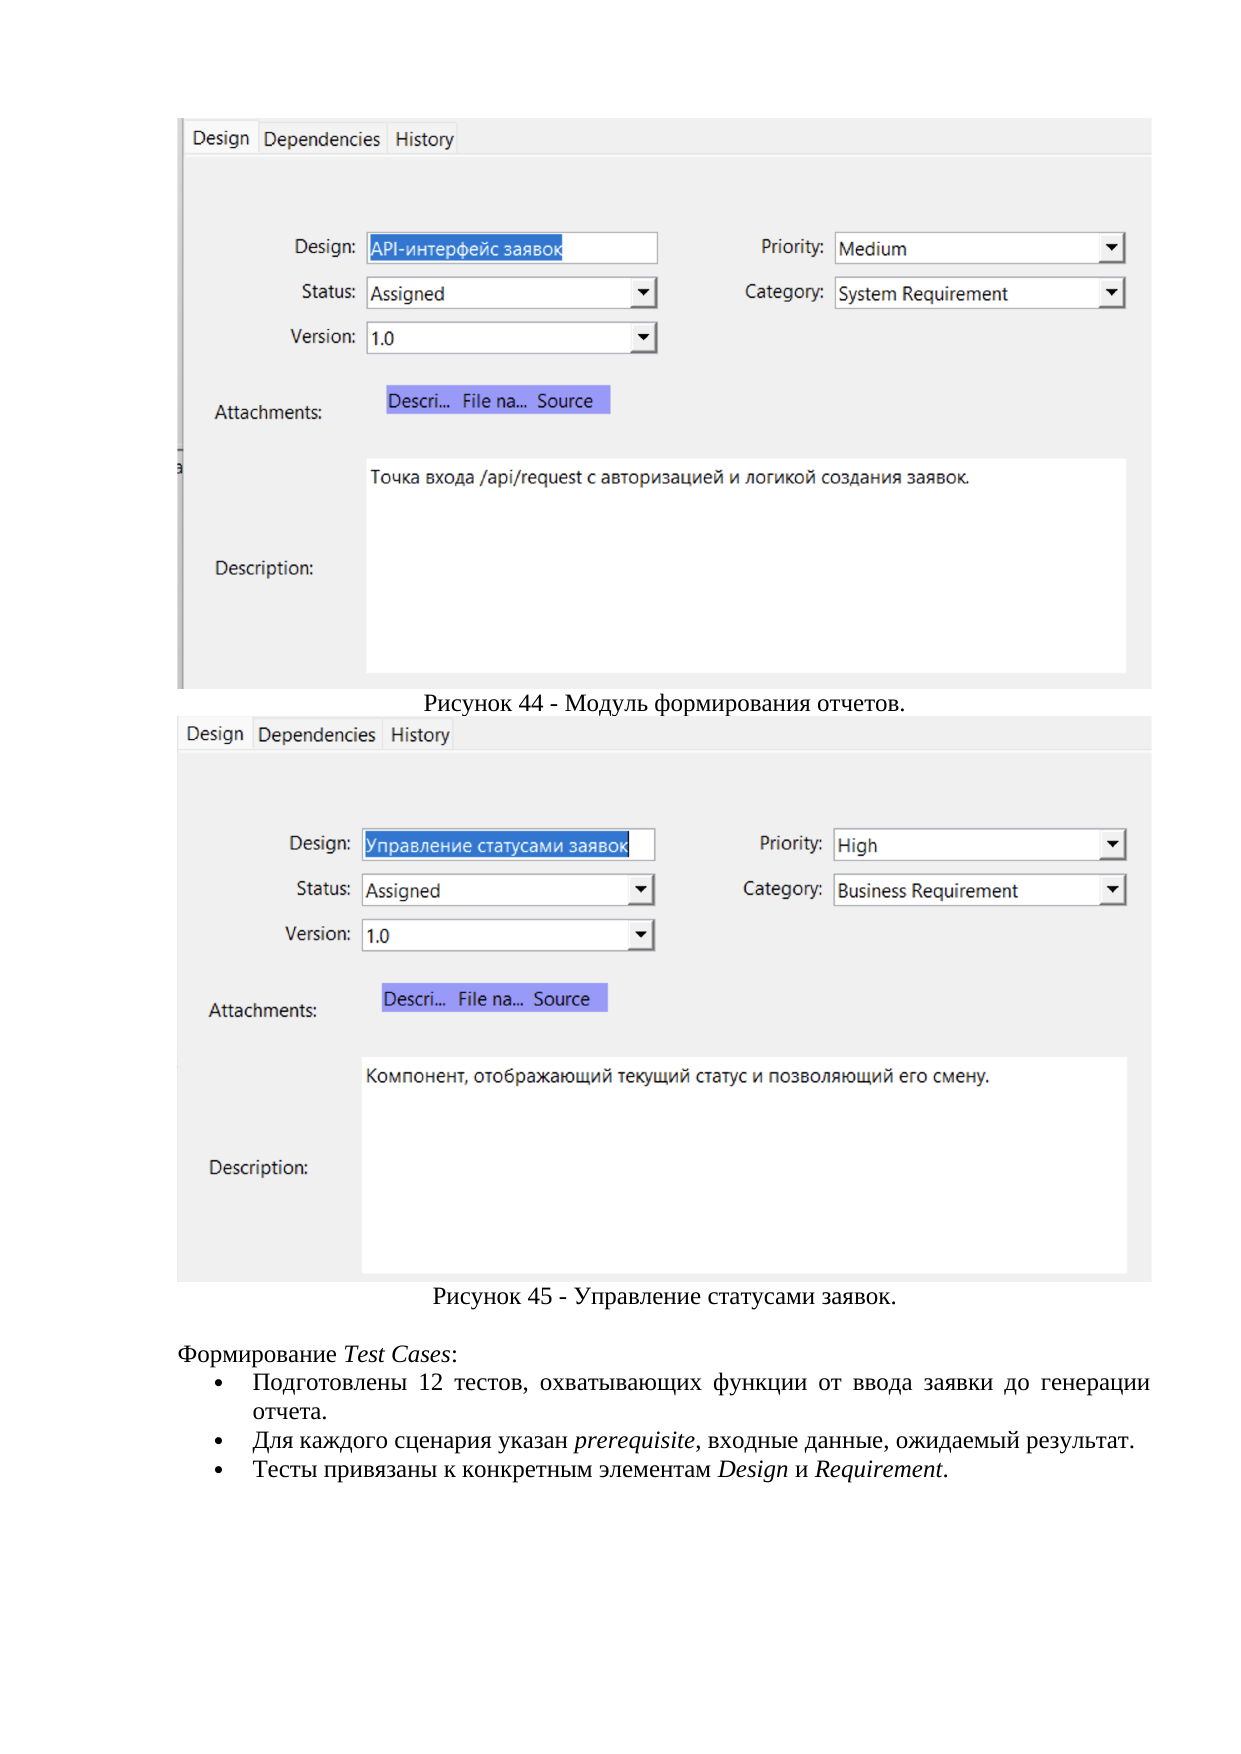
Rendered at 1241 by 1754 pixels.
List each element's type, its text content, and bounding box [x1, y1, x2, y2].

text Рисунок 45 - Управление статусами заявок. [177, 1282, 1152, 1310]
list Подготовлены 12 тестов, охватывающих функции от ввода заявки до генерации отчета. [215, 1367, 1152, 1425]
text Рисунок 44 - Модуль формирования отчетов. [177, 689, 1152, 716]
list Тесты привязаны к конкретным элементам Design и Requirement. [215, 1454, 1152, 1482]
picture [177, 118, 1152, 689]
text Формирование Test Cases: [177, 1339, 1152, 1367]
list Для каждого сценария указан prerequisite, входные данные, ожидаемый результат. [215, 1425, 1152, 1454]
picture [177, 716, 1152, 1282]
